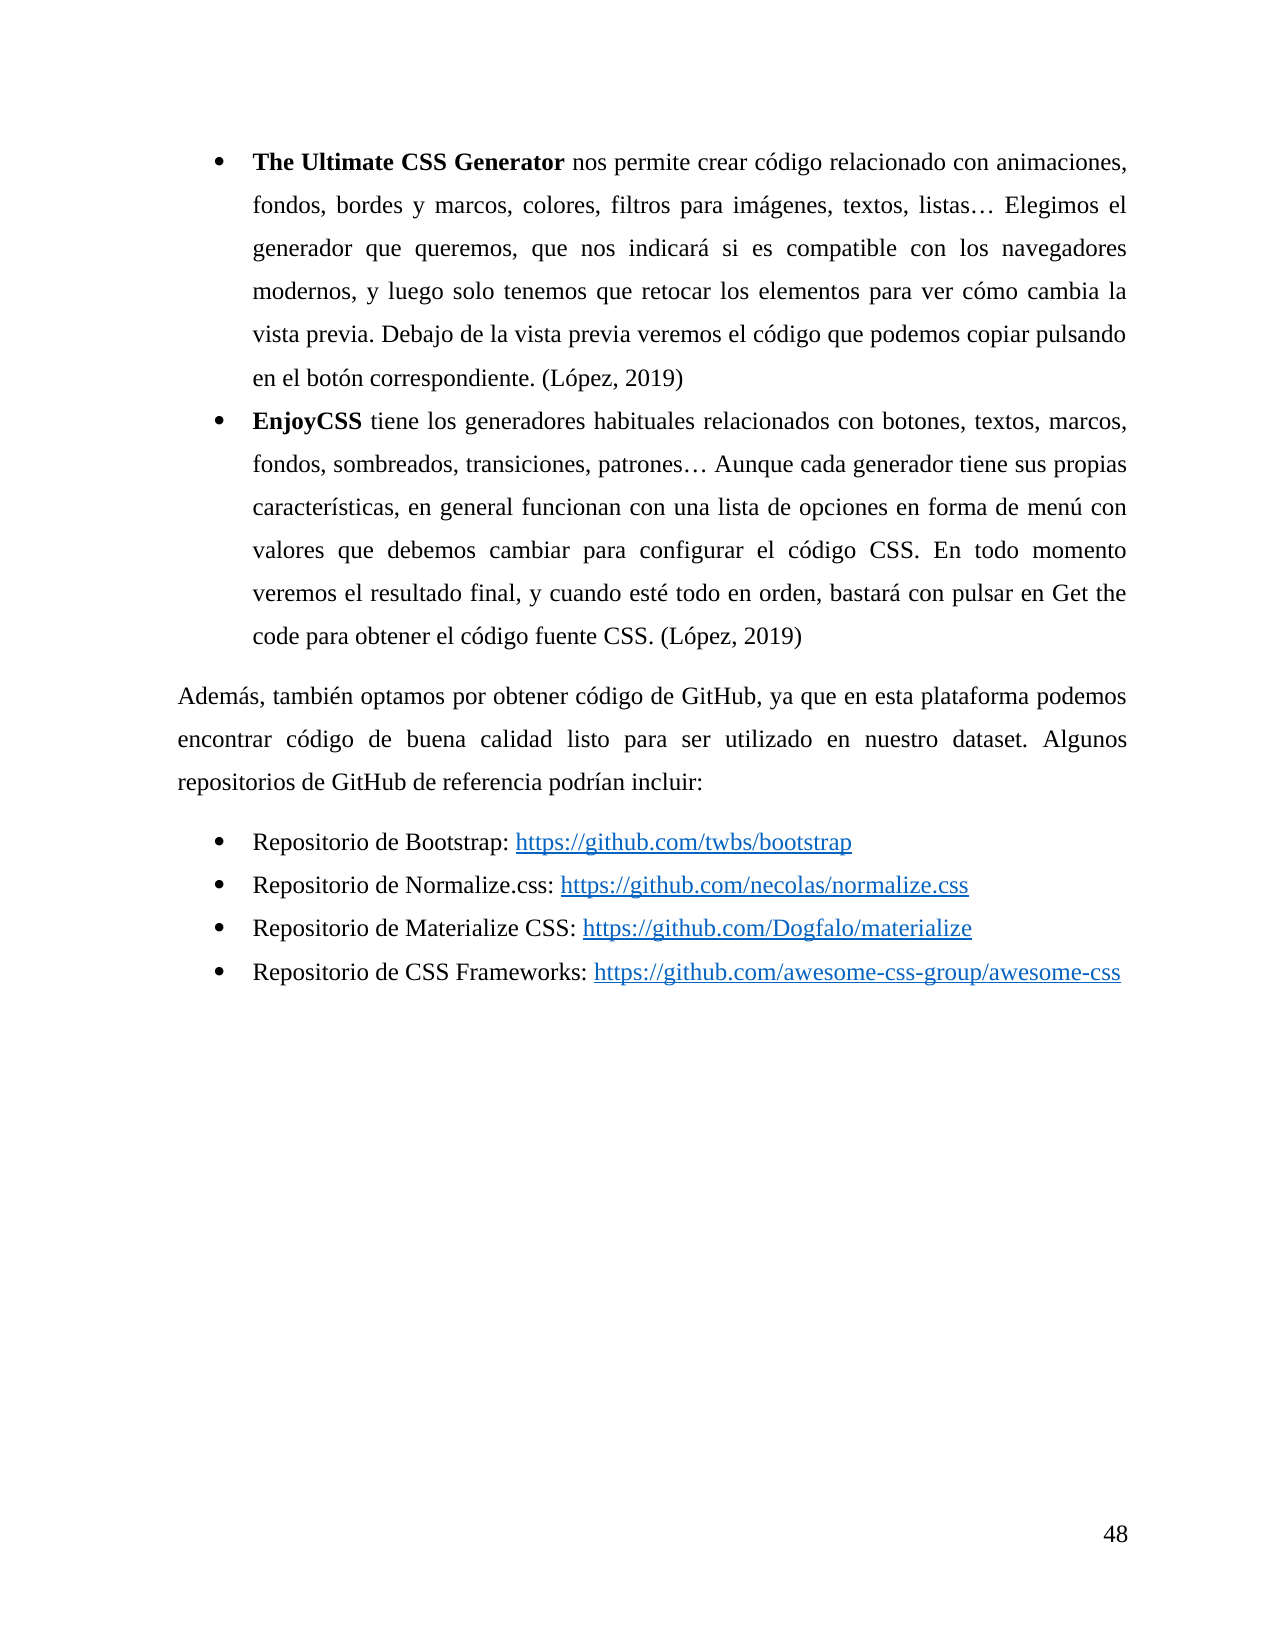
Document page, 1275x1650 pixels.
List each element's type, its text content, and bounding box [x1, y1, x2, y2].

list Repositorio de Materialize CSS: https://github.com/Dogfalo/materialize [215, 913, 1128, 942]
list Repositorio de Normalize.css: https://github.com/necolas/normalize.css [215, 870, 1128, 899]
text Además, también optamos por obtener código de GitHub, ya que en esta plataforma podemos encontrar código de buena calidad listo para ser utilizado en nuestro dataset. Algunos repositorios de GitHub de referencia podrían incluir: [177, 681, 1128, 796]
list Repositorio de Bootstrap: https://github.com/twbs/bootstrap [215, 827, 1128, 856]
list Repositorio de CSS Frameworks: https://github.com/awesome-css-group/awesome-css [215, 957, 1128, 985]
list The Ultimate CSS Generator nos permite crear código relacionado con animaciones, fondos, bordes y marcos, colores, filtros para imágenes, textos, listas… Elegimos el generador que queremos, que nos indicará si es compatible con los navegadores modernos, y luego solo tenemos que retocar los elementos para ver cómo cambia la vista previa. Debajo de la vista previa veremos el código que podemos copiar pulsando en el botón correspondiente. [215, 147, 1128, 391]
list EnjoyCSS tiene los generadores habituales relacionados con botones, textos, marcos, fondos, sombreados, transiciones, patrones… Aunque cada generador tiene sus propias características, en general funcionan con una lista de opciones en forma de menú con valores que debemos cambiar para configurar el código CSS. En todo momento veremos el resultado final, y cuando esté todo en orden, bastará con pulsar en Get the code para obtener el código fuente CSS. [215, 406, 1128, 650]
